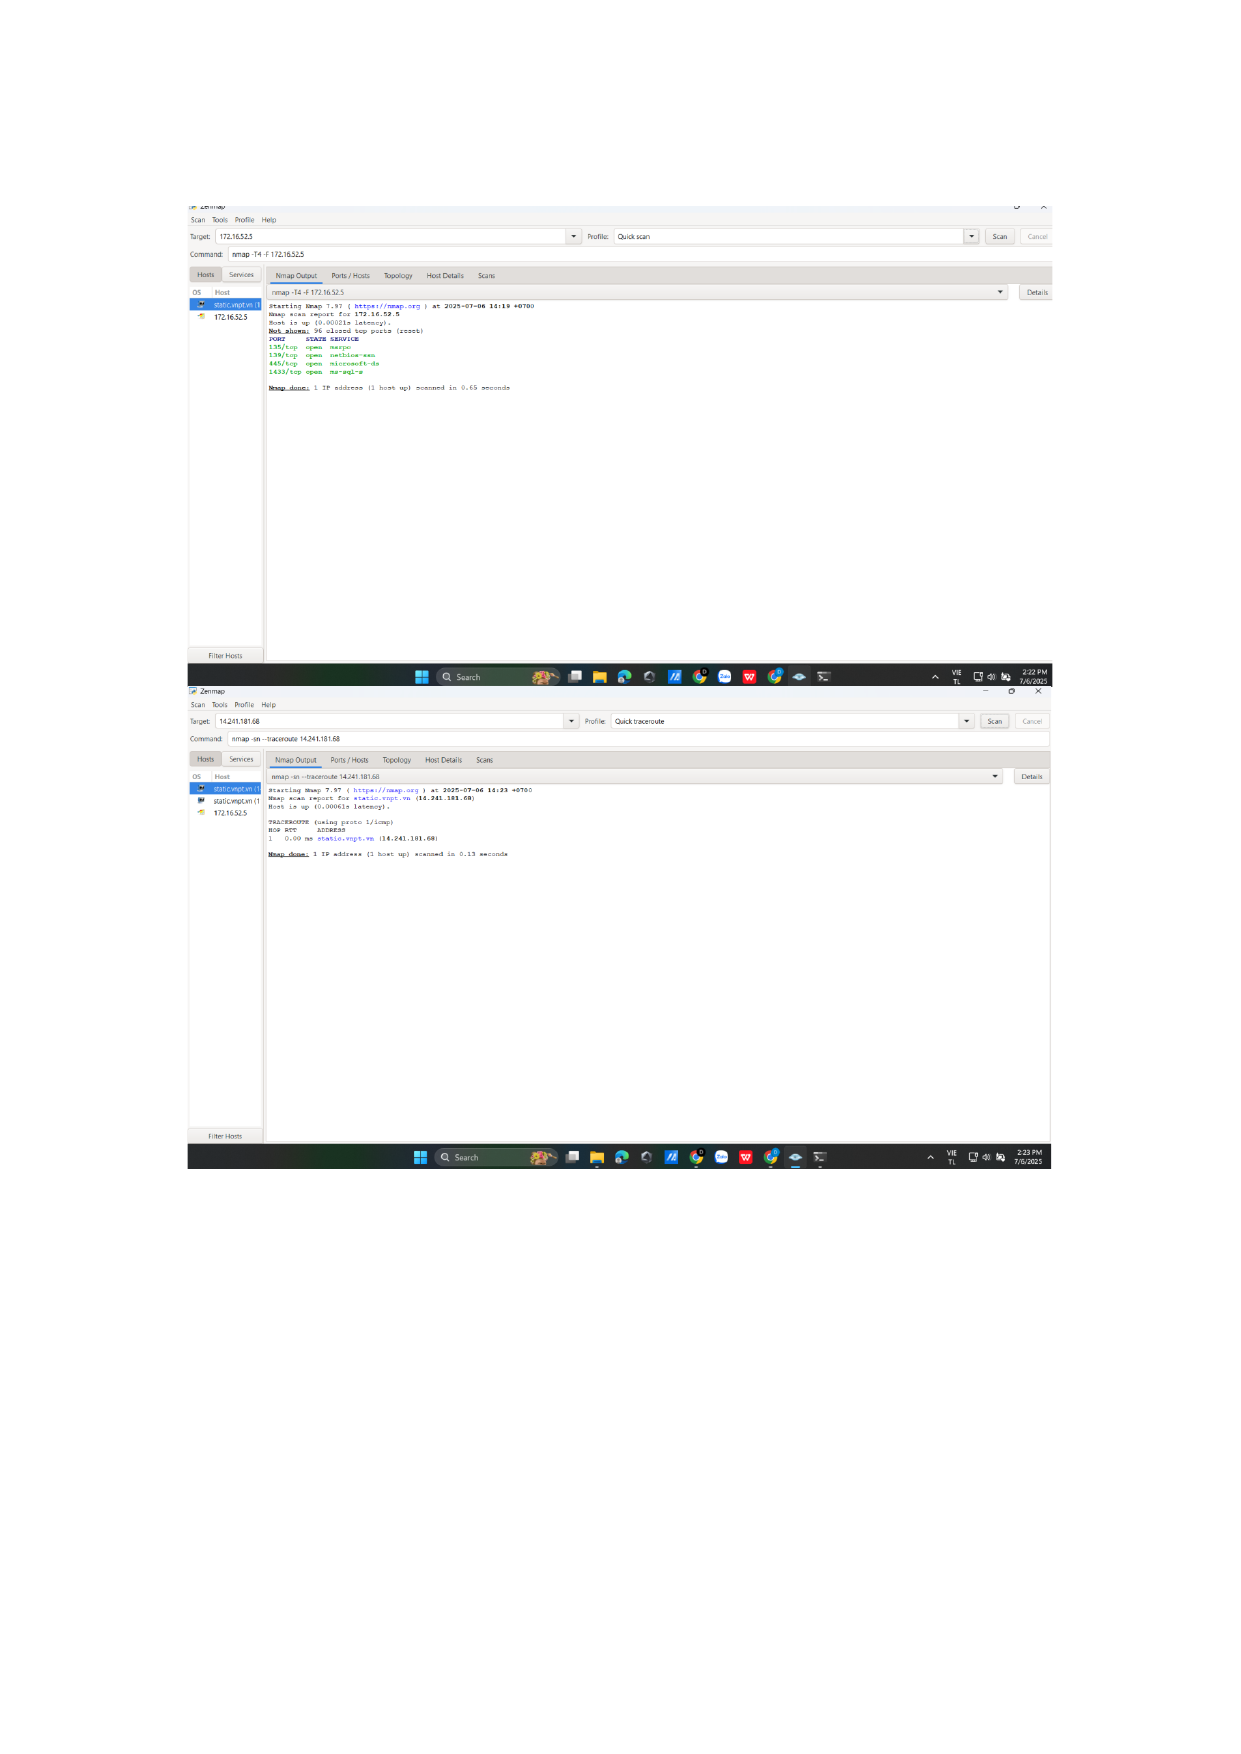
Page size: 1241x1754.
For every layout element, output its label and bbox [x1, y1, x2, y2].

picture [187, 206, 1053, 1169]
